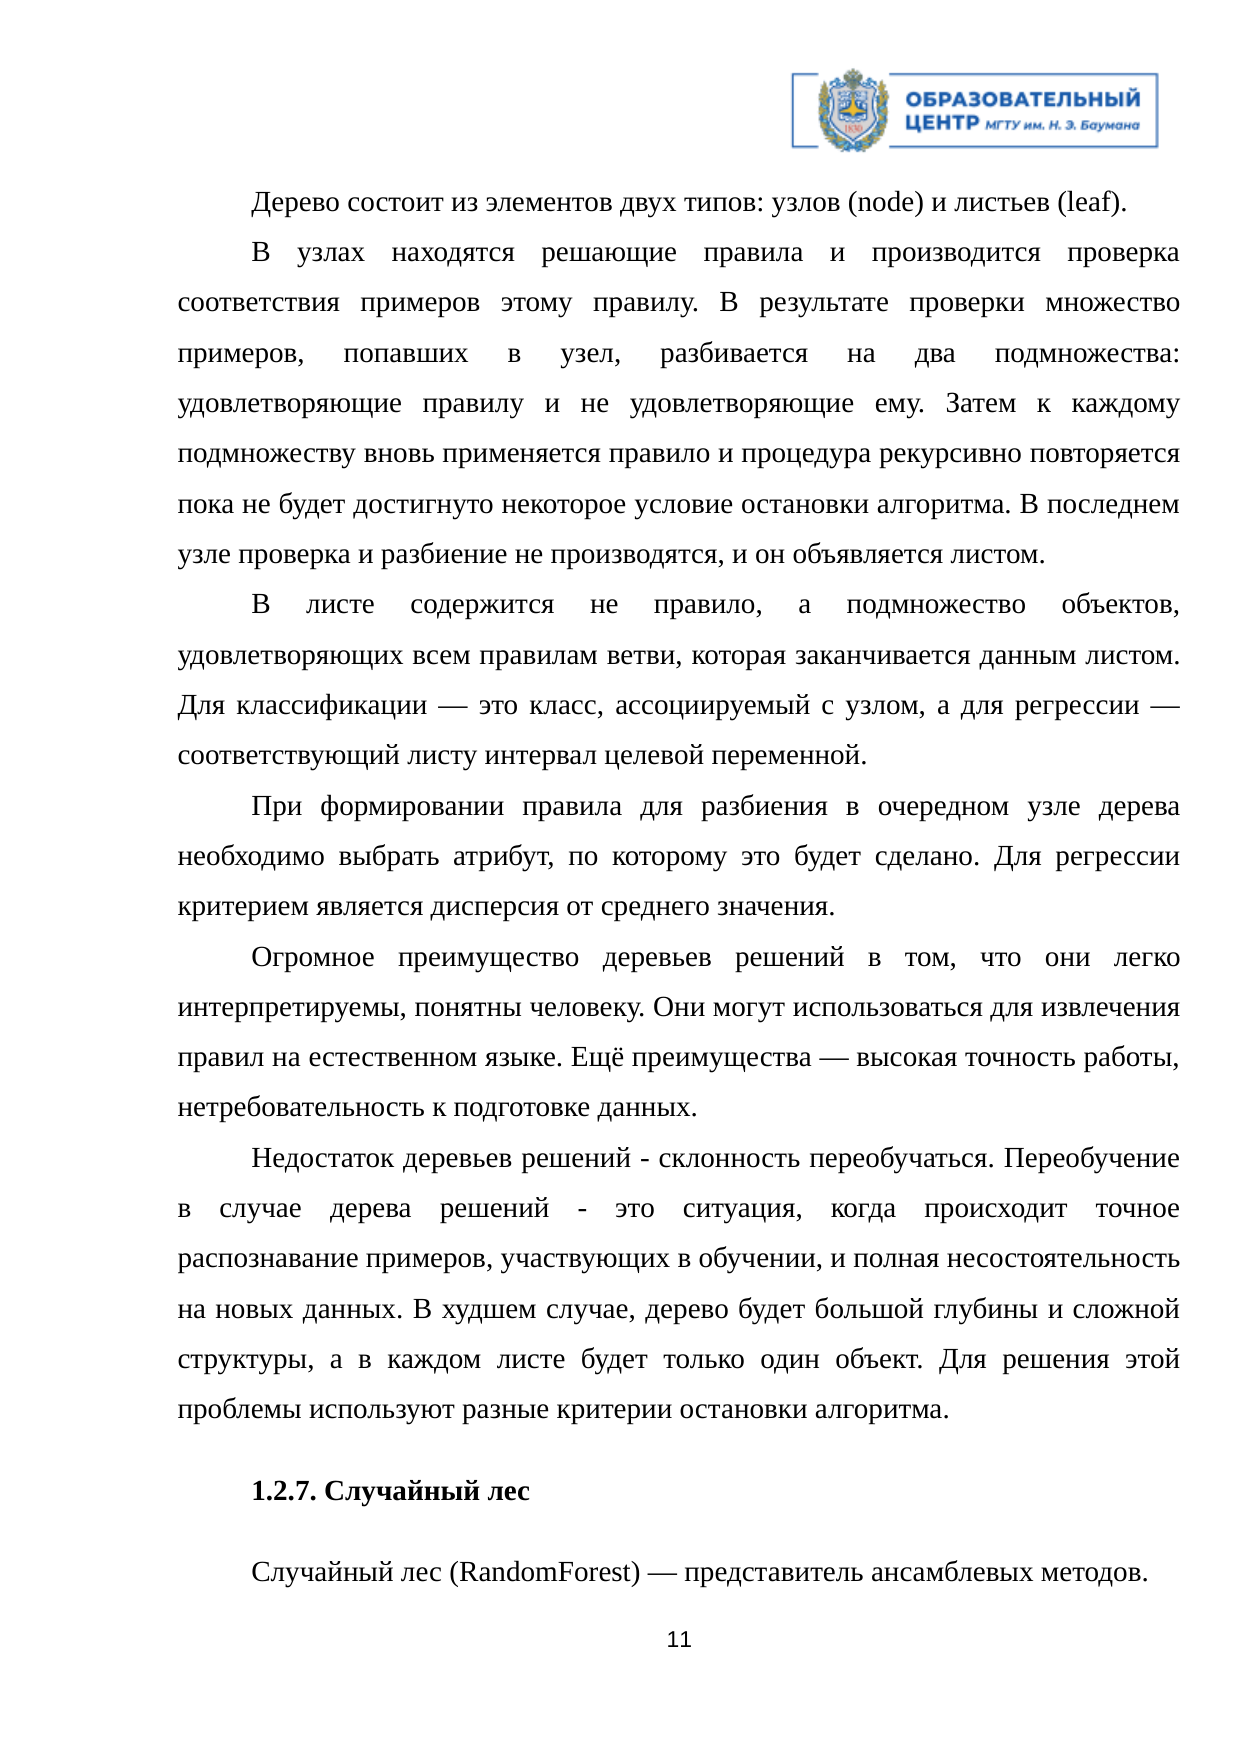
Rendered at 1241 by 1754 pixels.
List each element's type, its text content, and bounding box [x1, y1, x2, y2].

text Огромное преимущество деревьев решений в том, что они легко интерпретируемы, понятны человеку. Они могут использоваться для извлечения правил на естественном языке. Ещё преимущества — высокая точность работы, нетребовательность к подготовке данных. [177, 939, 1181, 1123]
text В листе содержится не правило, а подмножество объектов, удовлетворяющих всем правилам ветви, которая заканчивается данным листом. Для классификации — это класс, ассоциируемый с узлом, а для регрессии — соответствующий листу интервал целевой переменной. [177, 586, 1181, 771]
text Недостаток деревьев решений - склонность переобучаться. Переобучение в случае дерева решений - это ситуация, когда происходит точное распознавание примеров, участвующих в обучении, и полная несостоятельность на новых данных. В худшем случае, дерево будет большой глубины и сложной структуры, а в каждом листе будет только один объект. Для решения этой проблемы используют разные критерии остановки алгоритма. [177, 1140, 1181, 1425]
picture [761, 45, 1209, 168]
text Дерево состоит из элементов двух типов: узлов (node) и листьев (leaf). [177, 118, 1181, 217]
text Случайный лес (RandomForest) — представитель ансамблевых методов. [177, 1554, 1181, 1588]
text При формировании правила для разбиения в очередном узле дерева необходимо выбрать атрибут, по которому это будет сделано. Для регрессии критерием является дисперсия от среднего значения. [177, 788, 1181, 922]
text В узлах находятся решающие правила и производится проверка соответствия примеров этому правилу. В результате проверки множество примеров, попавших в узел, разбивается на два подмножества: удовлетворяющие правилу и не удовлетворяющие ему. Затем к каждому подмножеству вновь применяется правило и процедура рекурсивно повторяется пока не будет достигнуто некоторое условие остановки алгоритма. В последнем узле проверка и разбиение не производятся, и он объявляется листом. [177, 234, 1181, 570]
text 1.2.7. Случайный лес [177, 1473, 1181, 1507]
